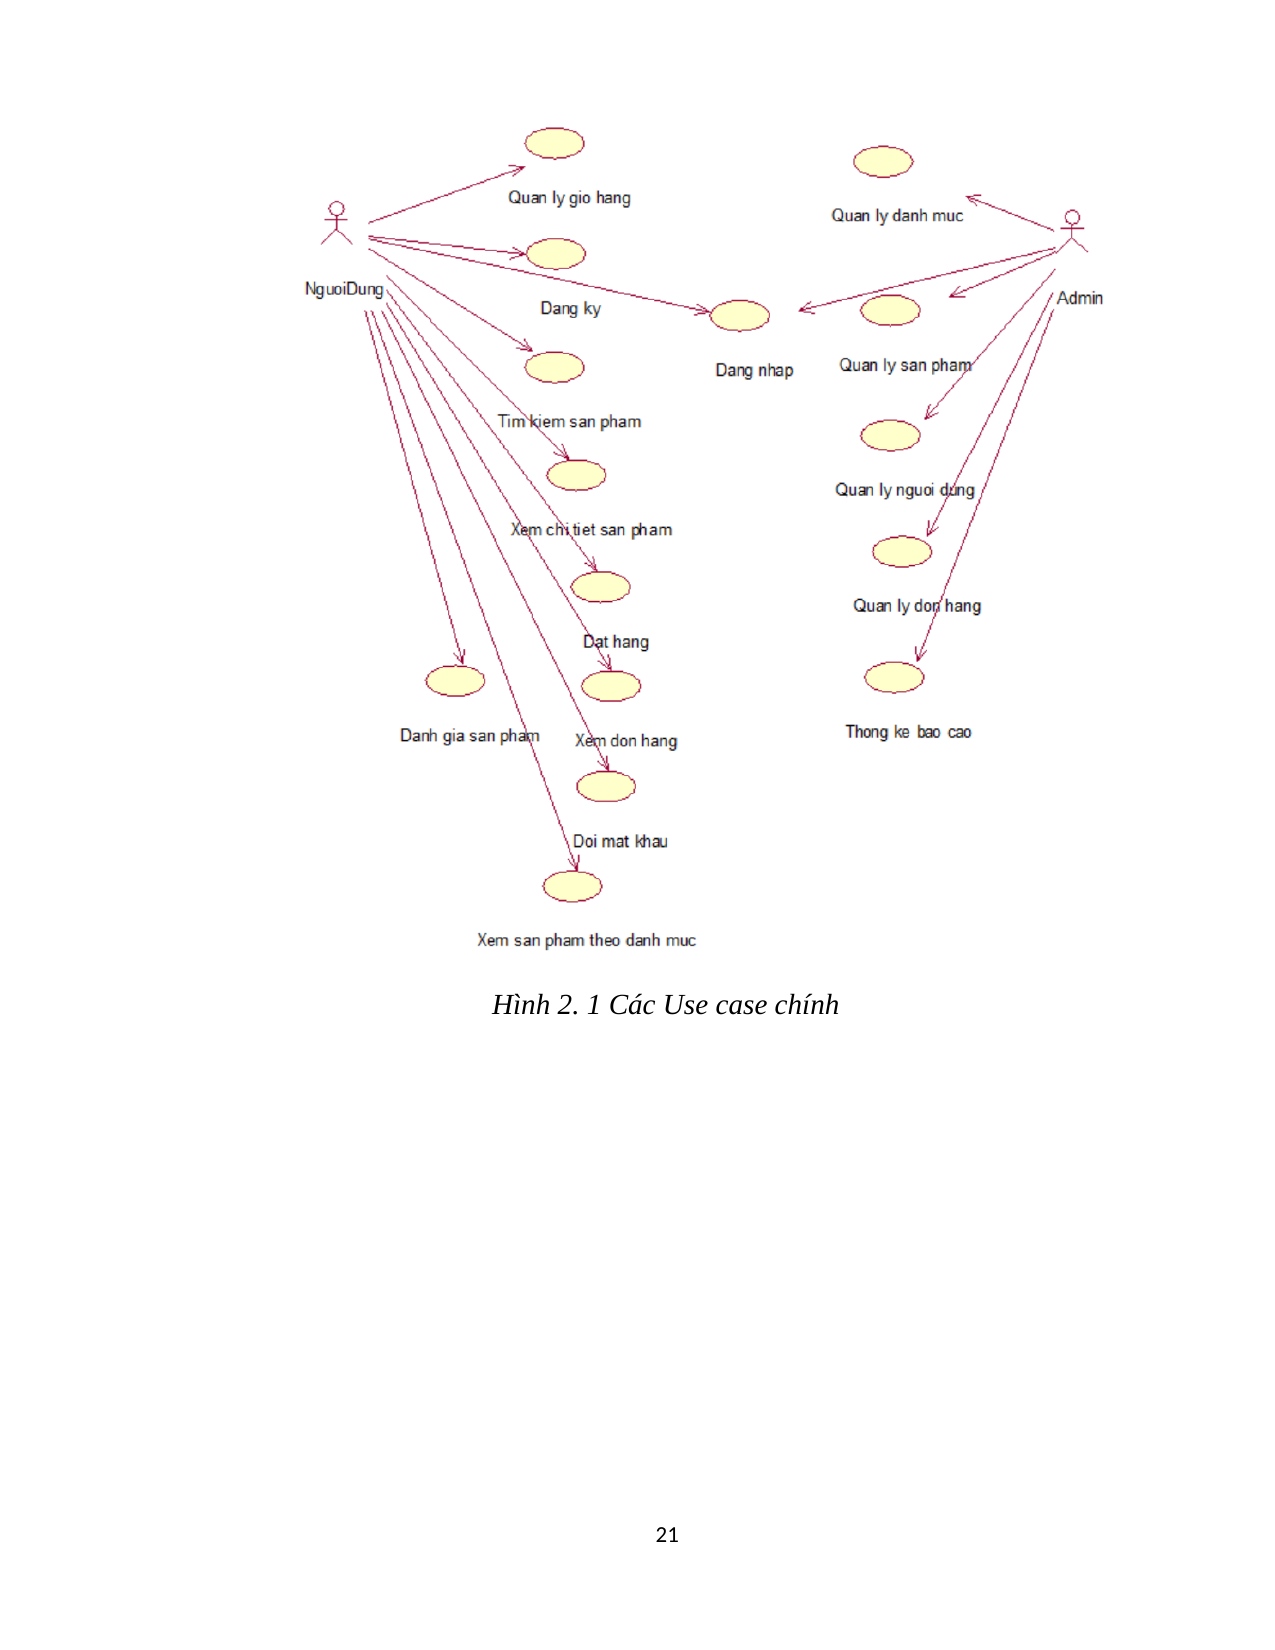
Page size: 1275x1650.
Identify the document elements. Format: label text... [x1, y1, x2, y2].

picture [206, 118, 1187, 969]
text Hình 2. 1 Các Use case chính [177, 987, 1157, 1021]
